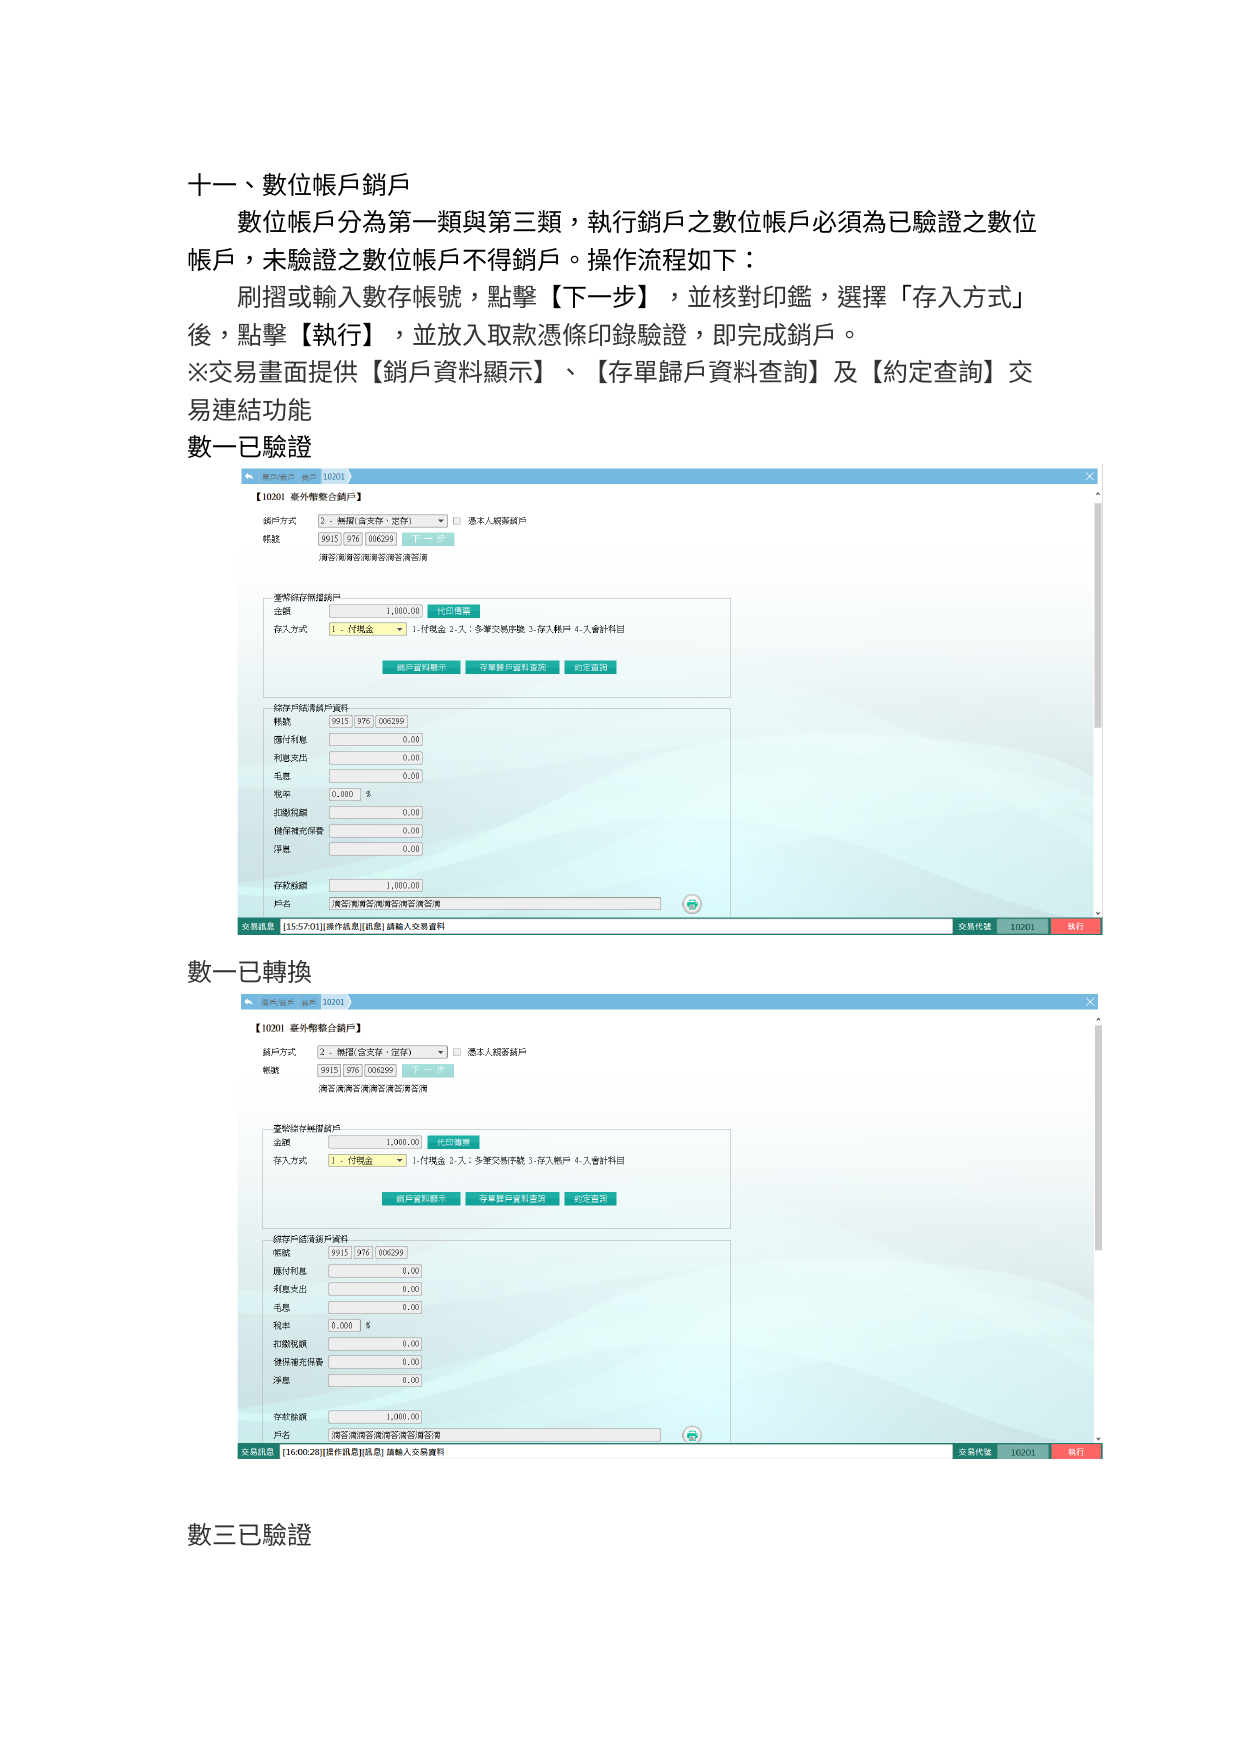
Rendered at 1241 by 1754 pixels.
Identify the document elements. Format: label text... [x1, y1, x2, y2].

text 數一已驗證 [187, 427, 1053, 464]
text 數三已驗證 [187, 1514, 1053, 1552]
picture [237, 989, 1103, 1459]
text ※交易畫面提供【銷戶資料顯示】、【存單歸戶資料查詢】及【約定查詢】交易連結功能 [187, 352, 1053, 427]
picture [237, 464, 1103, 935]
text 數位帳戶分為第一類與第三類，執行銷戶之數位帳戶必須為已驗證之數位帳戶，未驗證之數位帳戶不得銷戶。操作流程如下： [187, 202, 1053, 277]
text 十一、數位帳戶銷戶 [187, 164, 1053, 202]
text 刷摺或輸入數存帳號，點擊【下一步】，並核對印鑑，選擇「存入方式」後，點擊【執行】，並放入取款憑條印錄驗證，即完成銷戶。 [187, 277, 1053, 352]
text 數一已轉換 [187, 952, 1053, 989]
